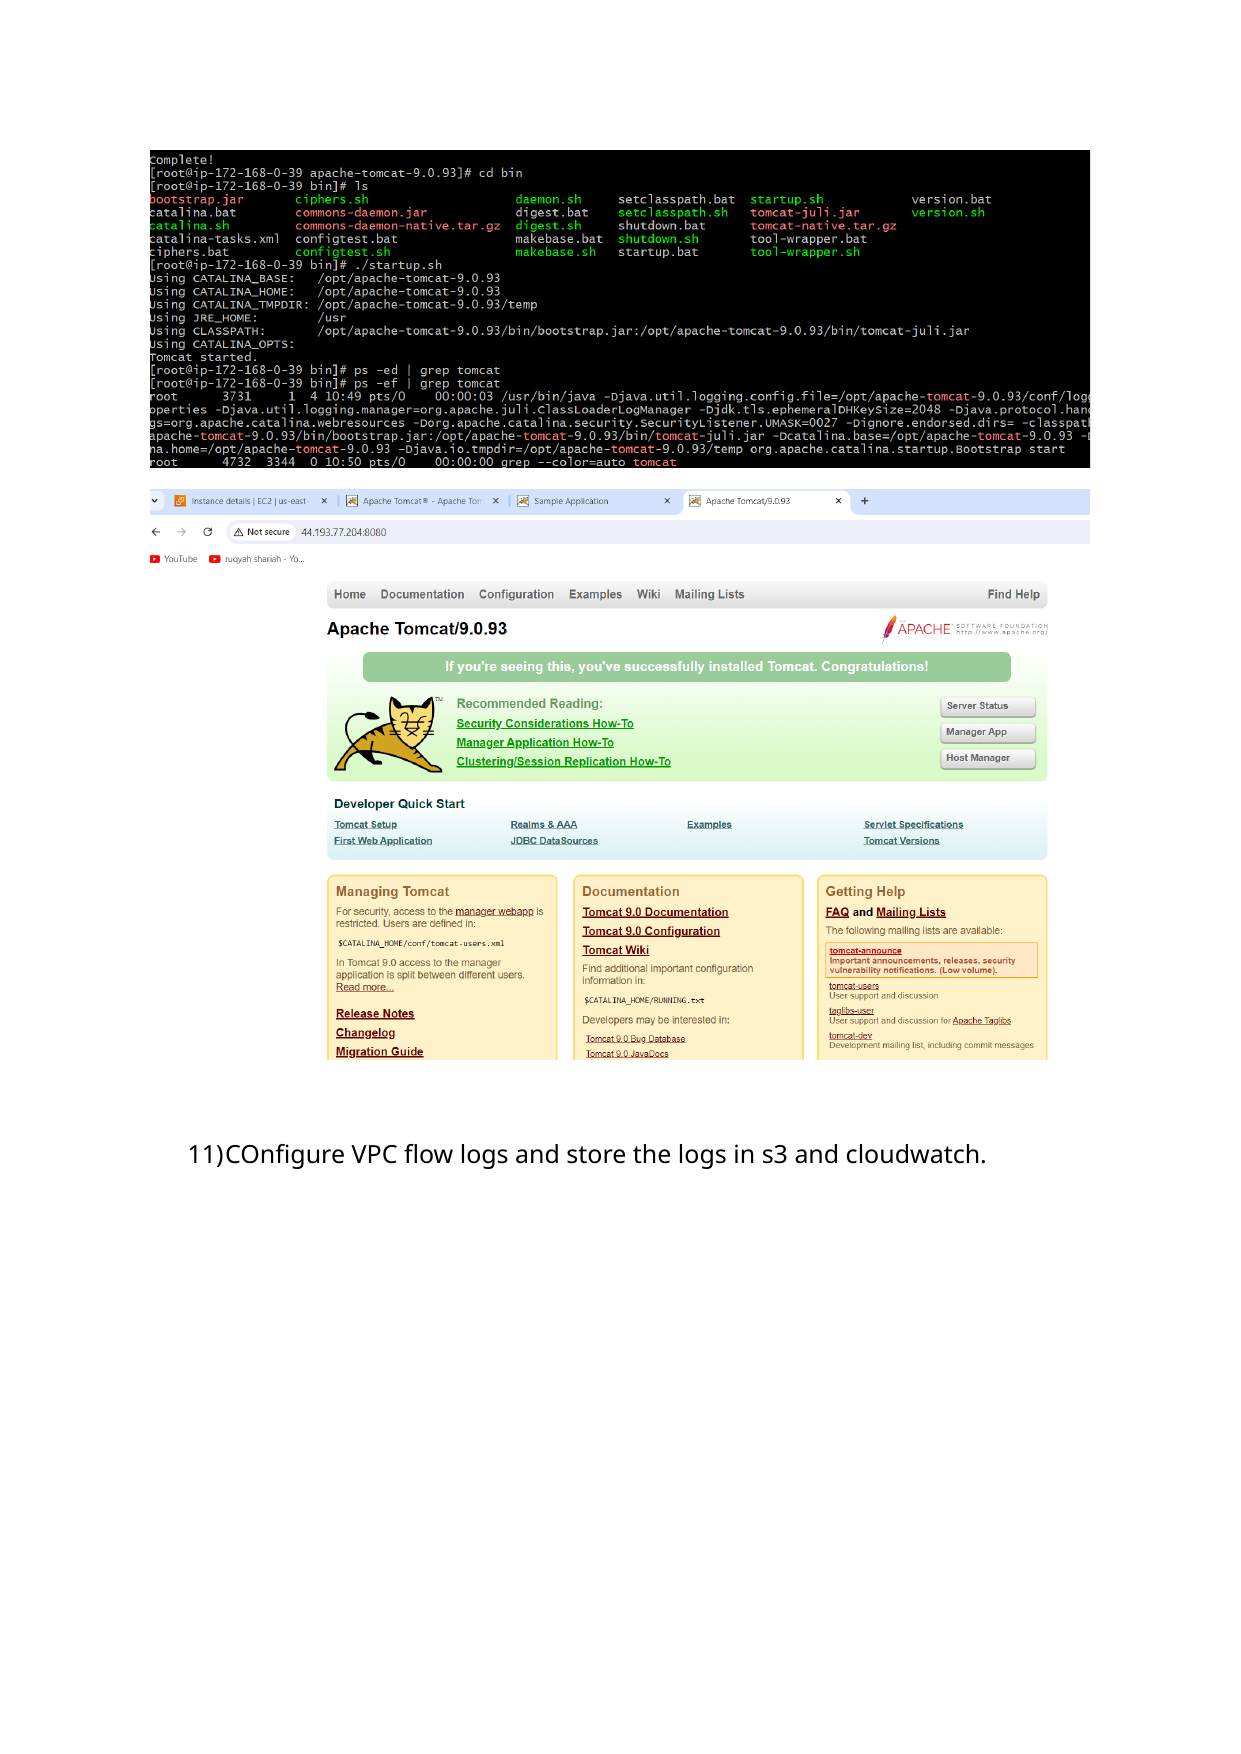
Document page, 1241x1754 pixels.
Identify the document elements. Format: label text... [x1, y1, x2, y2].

picture [150, 489, 1091, 1060]
list COnfigure VPC flow logs and store the logs in s3 and cloudwatch. [187, 1137, 1090, 1171]
picture [150, 150, 1091, 468]
